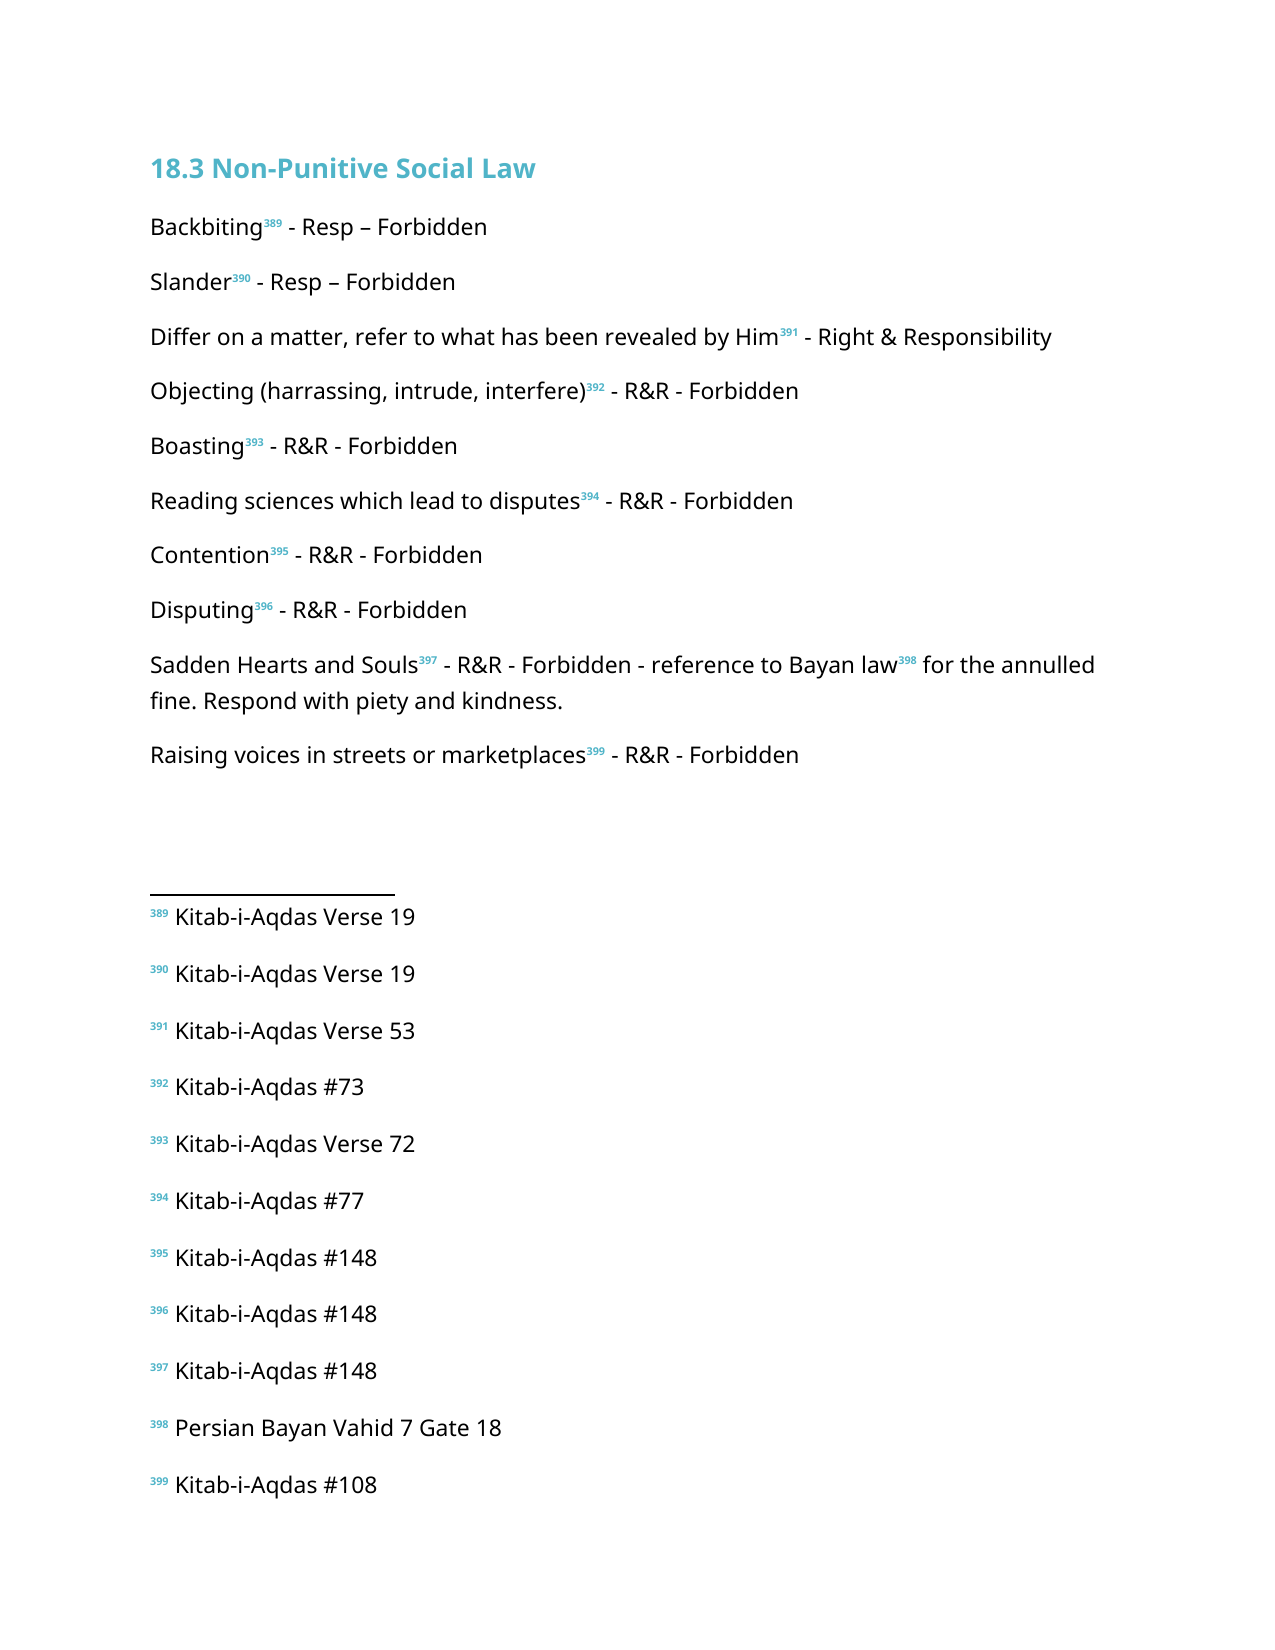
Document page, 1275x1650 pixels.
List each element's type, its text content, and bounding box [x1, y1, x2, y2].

text Slander - Resp – Forbidden [150, 266, 1125, 297]
text Boasting - R&R - Forbidden [150, 430, 1125, 461]
text Raising voices in streets or marketplaces - R&R - Forbidden [150, 739, 1125, 771]
subtitle 18.3 Non-Punitive Social Law [150, 150, 1125, 187]
text Differ on a matter, refer to what has been revealed by Him - Right & Responsibility [150, 321, 1125, 352]
text Reading sciences which lead to disputes - R&R - Forbidden [150, 484, 1125, 516]
text Backbiting - Resp – Forbidden [150, 211, 1125, 242]
text Contention - R&R - Forbidden [150, 539, 1125, 571]
text Sadden Hearts and Souls - R&R - Forbidden - reference to Bayan law for the annulled fine. Respond with piety and kindness. [150, 649, 1125, 716]
text Objecting (harrassing, intrude, interfere) - R&R - Forbidden [150, 375, 1125, 406]
text Disputing - R&R - Forbidden [150, 594, 1125, 625]
